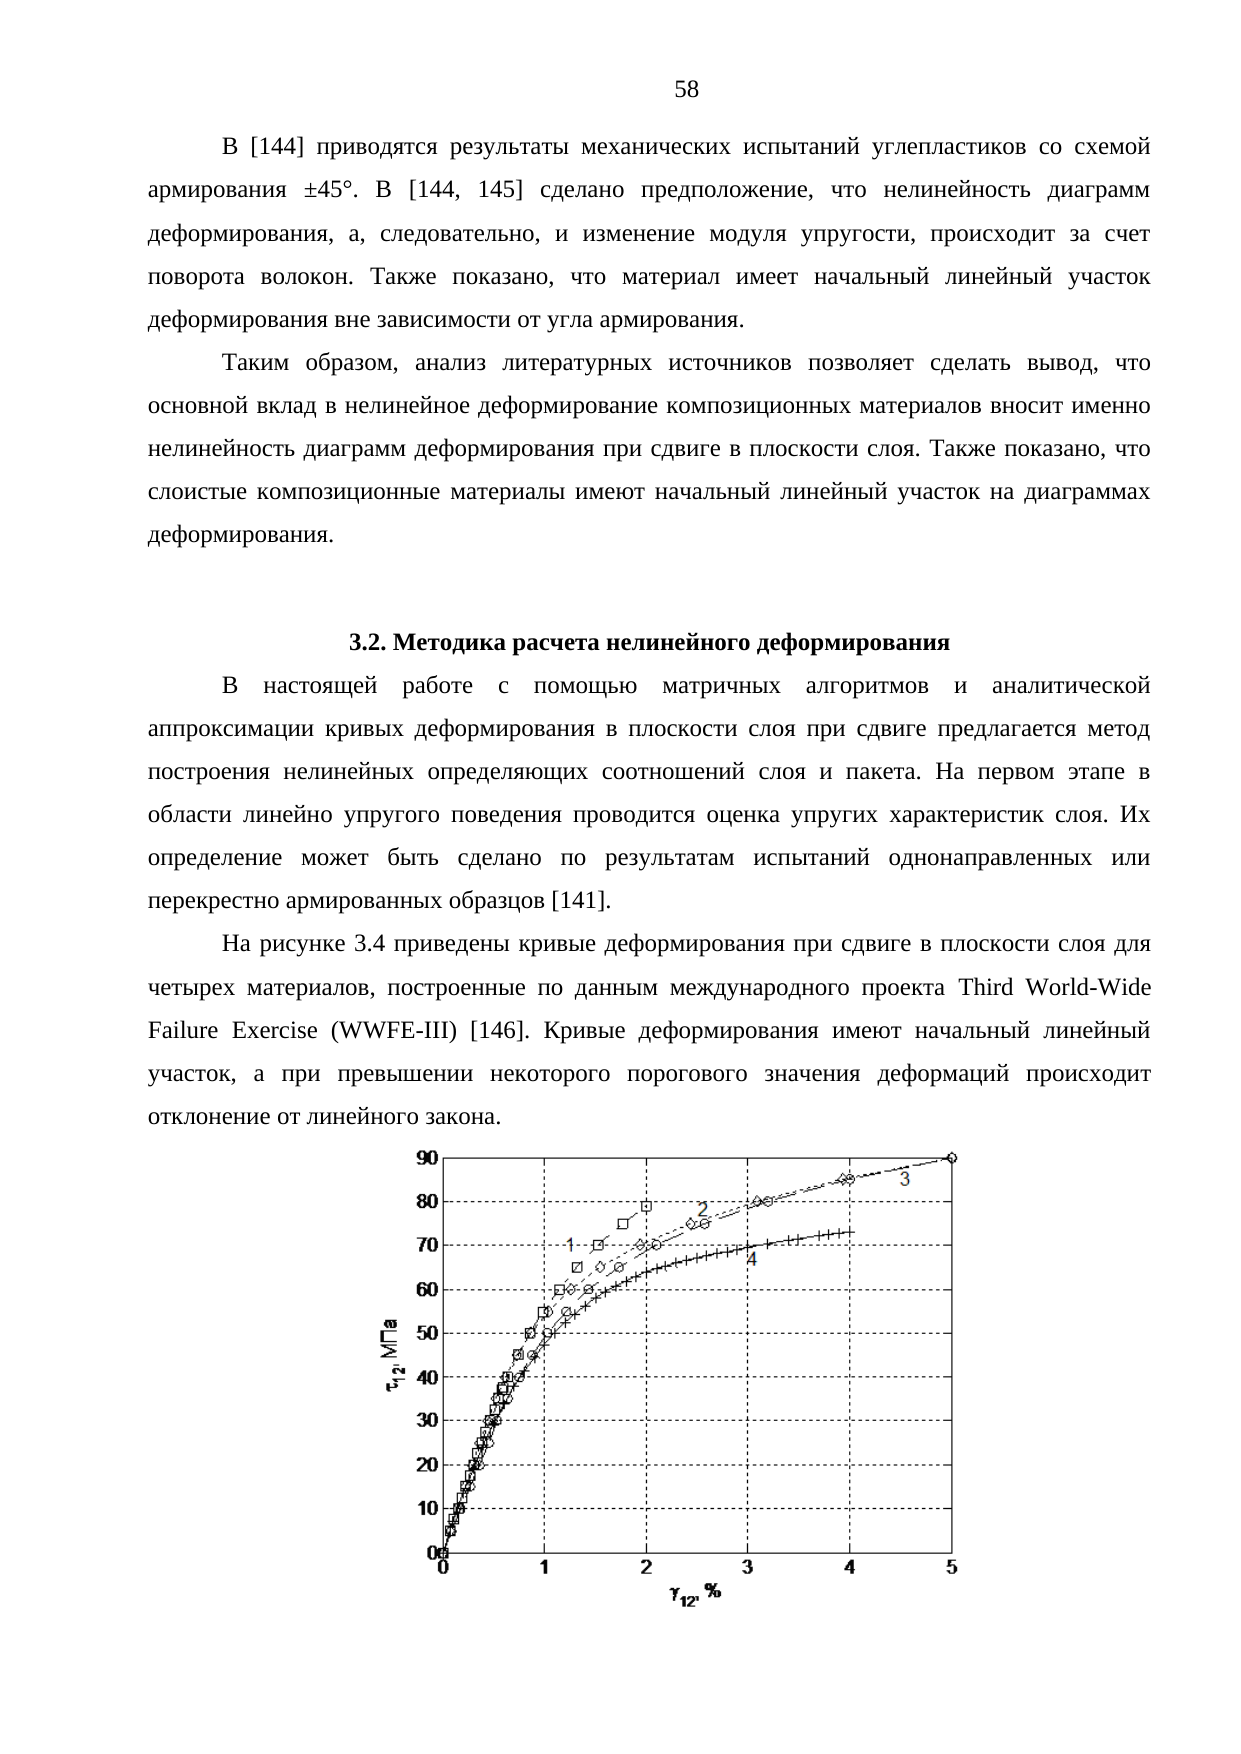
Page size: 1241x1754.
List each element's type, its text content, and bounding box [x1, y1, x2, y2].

subtitle 3.2. Методика расчета нелинейного деформирования [148, 627, 1152, 655]
text Таким образом, анализ литературных источников позволяет сделать вывод, что основной вклад в нелинейное деформирование композиционных материалов вносит именно нелинейность диаграмм деформирования при сдвиге в плоскости слоя. Также показано, что слоистые композиционные материалы имеют начальный линейный участок на диаграммах деформирования. [148, 347, 1152, 548]
text В [144] приводятся результаты механических испытаний углепластиков со схемой армирования ±45°. В [144, 145] сделано предположение, что нелинейность диаграмм деформирования, а, следовательно, и изменение модуля упругости, происходит за счет поворота волокон. Также показано, что материал имеет начальный линейный участок деформирования вне зависимости от угла армирования. [148, 131, 1152, 333]
picture [357, 1144, 1016, 1615]
text На рисунке 3.4 приведены кривые деформирования при сдвиге в плоскости слоя для четырех материалов, построенные по данным международного проекта Third World-Wide Failure Exercise (WWFE-III) [146]. Кривые деформирования имеют начальный линейный участок, а при превышении некоторого порогового значения деформаций происходит отклонение от линейного закона. [148, 928, 1152, 1130]
text В настоящей работе с помощью матричных алгоритмов и аналитической аппроксимации кривых деформирования в плоскости слоя при сдвиге предлагается метод построения нелинейных определяющих соотношений слоя и пакета. На первом этапе в области линейно упругого поведения проводится оценка упругих характеристик слоя. Их определение может быть сделано по результатам испытаний однонаправленных или перекрестно армированных образцов [141]. [148, 670, 1152, 914]
